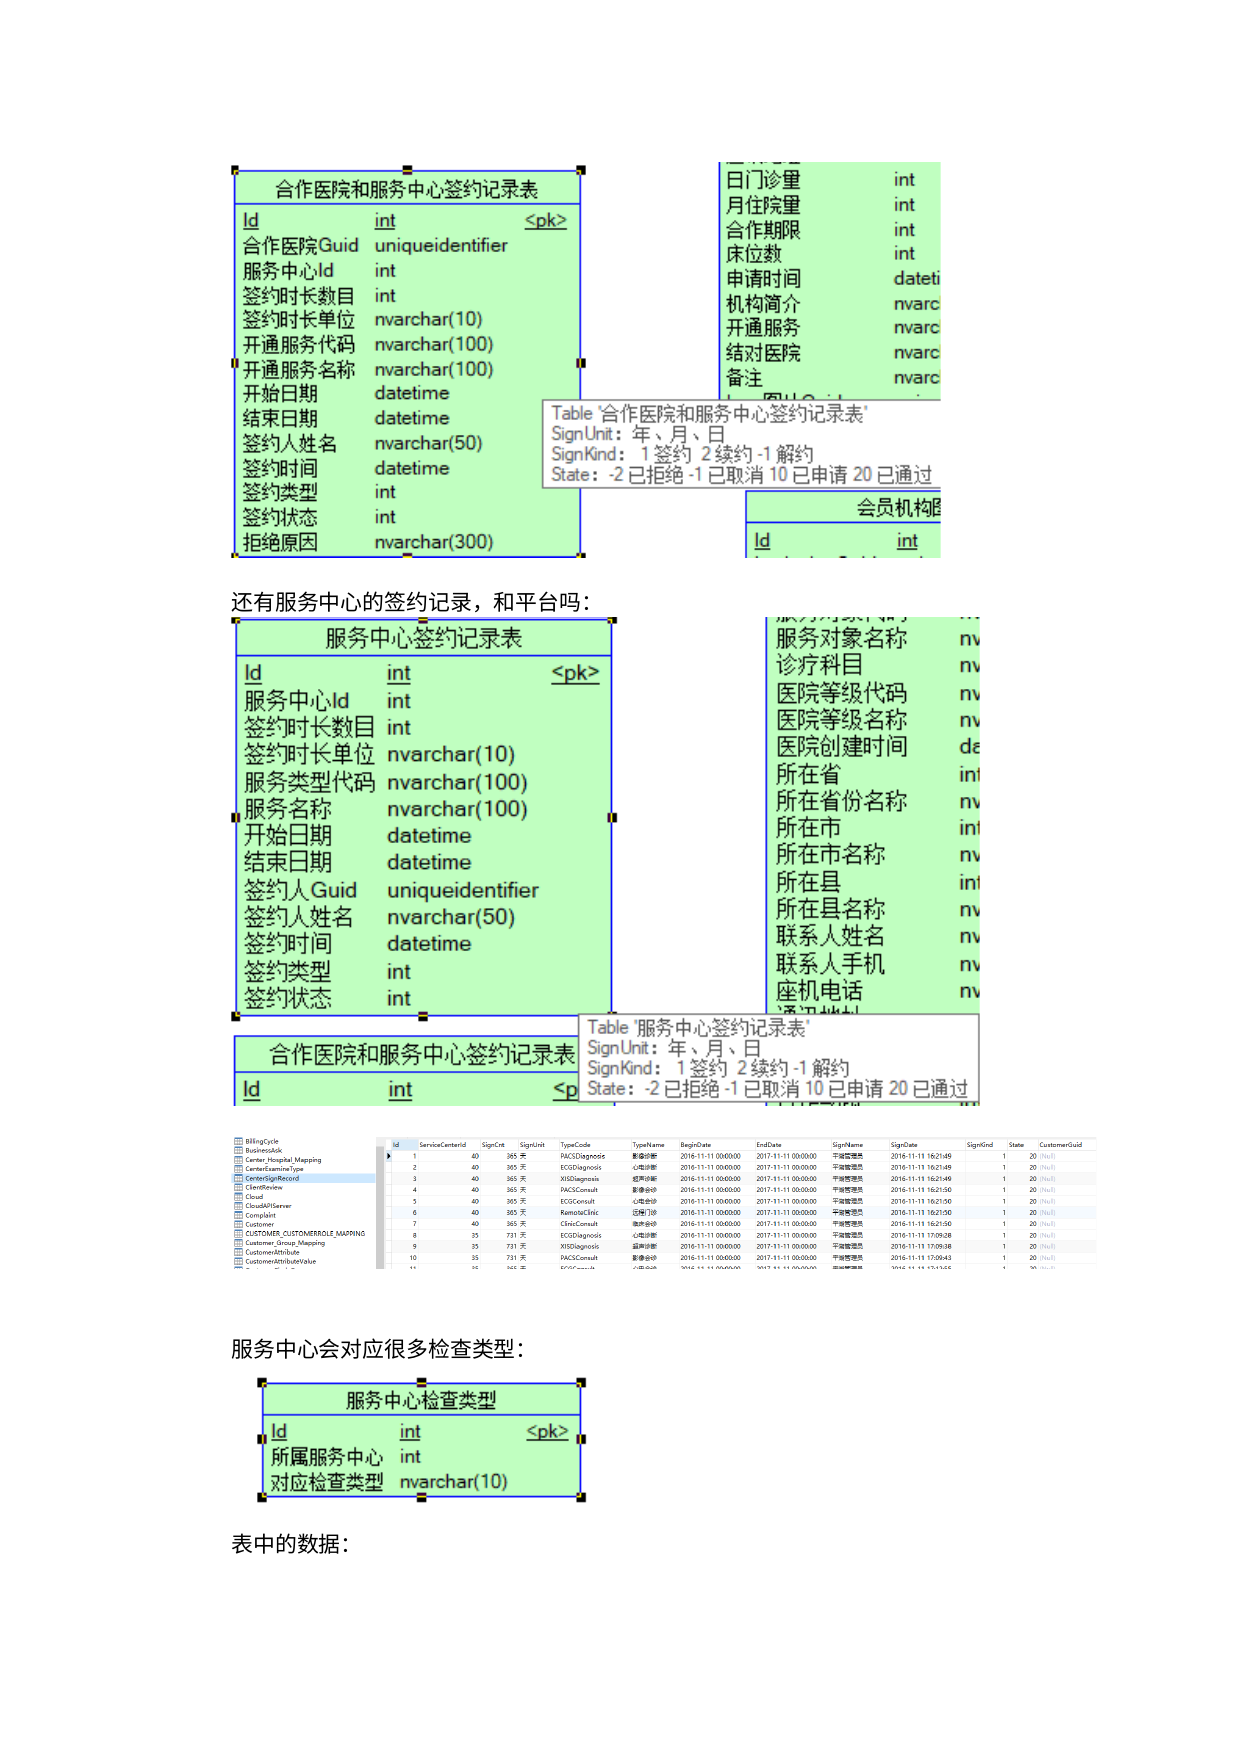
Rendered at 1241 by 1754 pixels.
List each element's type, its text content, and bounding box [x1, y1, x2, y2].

picture [231, 1364, 594, 1504]
picture [231, 617, 980, 1106]
text 还有服务中心的签约记录，和平台吗： [187, 584, 1053, 617]
text 服务中心会对应很多检查类型： [187, 1332, 1053, 1364]
picture [231, 162, 941, 558]
text 表中的数据： [187, 1527, 1053, 1559]
picture [231, 1137, 1097, 1269]
